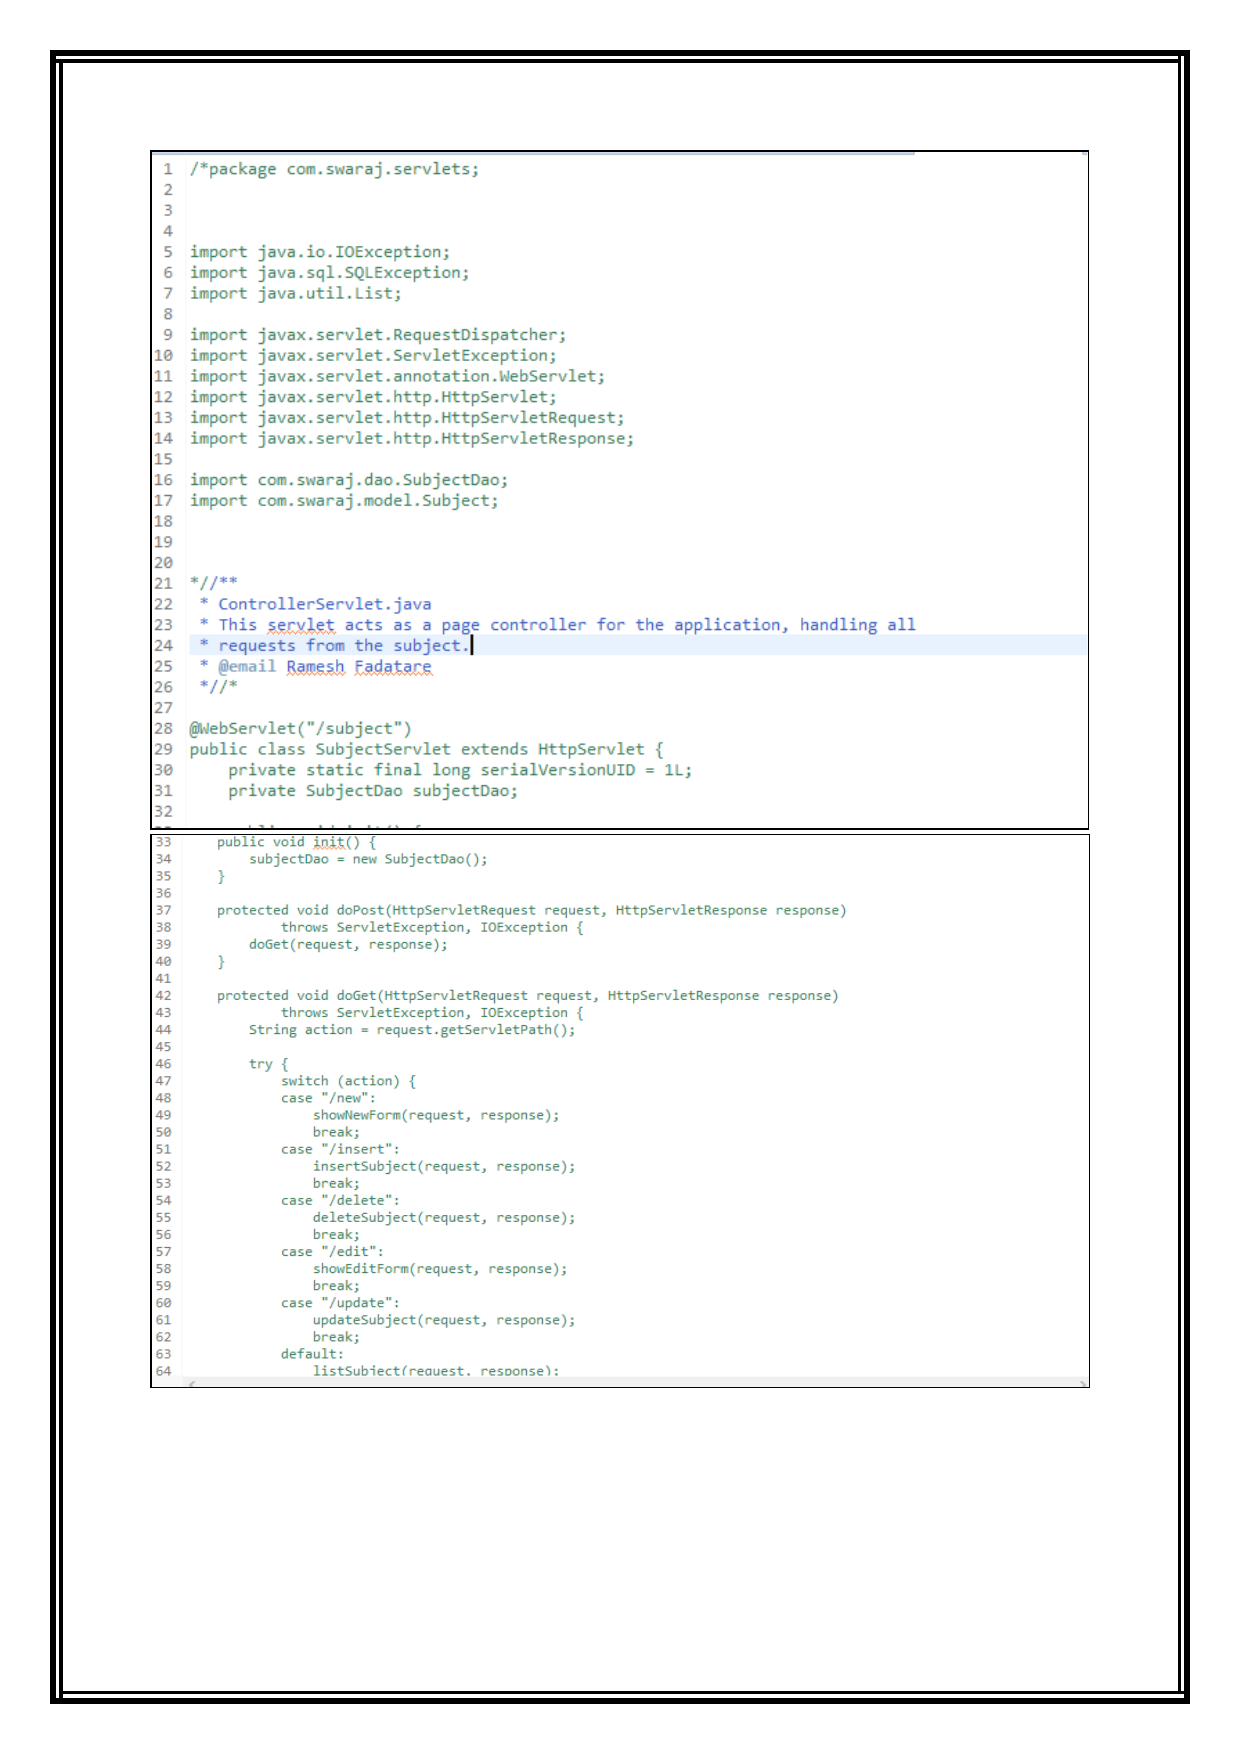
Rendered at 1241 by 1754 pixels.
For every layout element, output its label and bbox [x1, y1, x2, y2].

picture [152, 835, 1089, 1387]
picture [152, 152, 1088, 828]
